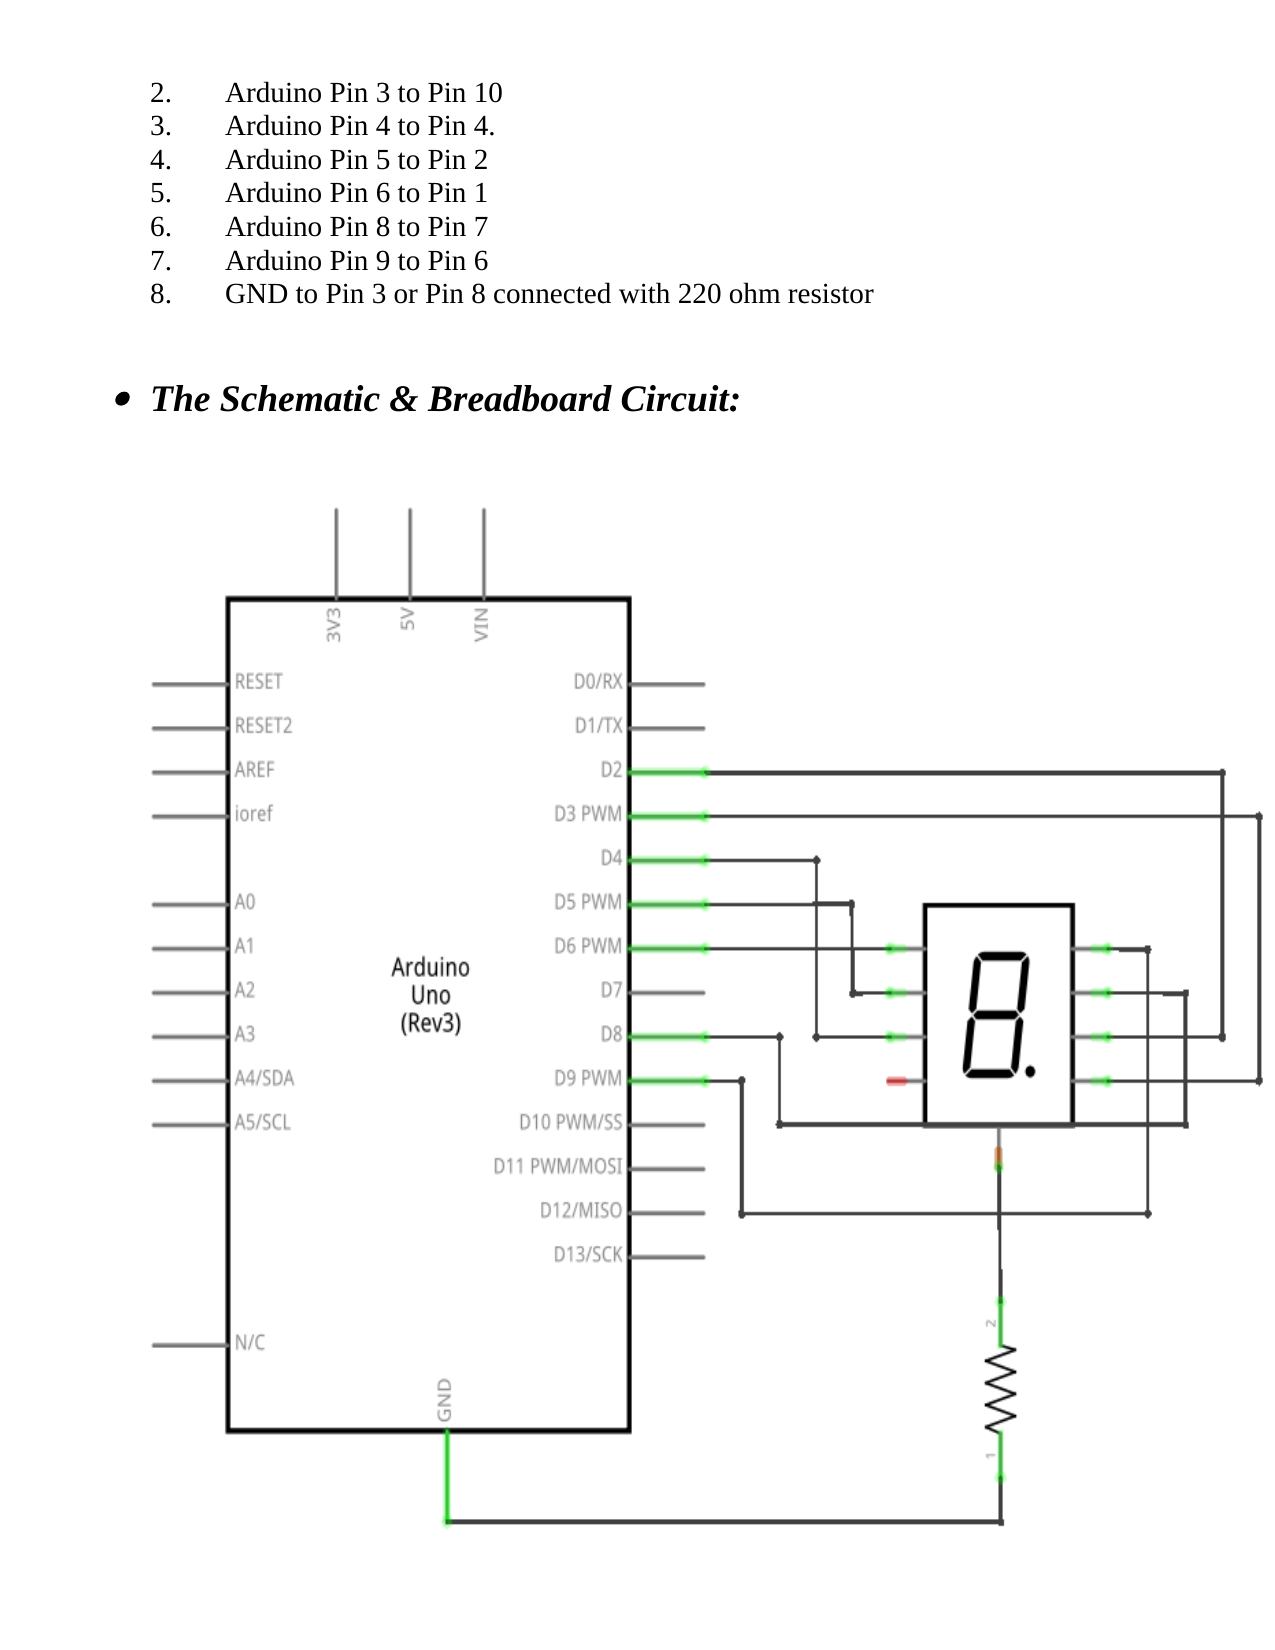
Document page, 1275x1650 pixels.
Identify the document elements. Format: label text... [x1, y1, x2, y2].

picture [150, 506, 1267, 1554]
list 3. Arduino Pin 4 to Pin 4. [150, 108, 1200, 142]
list 4. Arduino Pin 5 to Pin 2 [150, 142, 1200, 176]
list 6. Arduino Pin 8 to Pin 7 [150, 209, 1200, 243]
list 8. GND to Pin 3 or Pin 8 connected with 220 ohm resistor [150, 276, 1200, 310]
list 5. Arduino Pin 6 to Pin 1 [150, 176, 1200, 209]
list The Schematic & Breadboard Circuit: [112, 377, 1200, 420]
list 7. Arduino Pin 9 to Pin 6 [150, 243, 1200, 276]
list 2. Arduino Pin 3 to Pin 10 [150, 75, 1200, 108]
